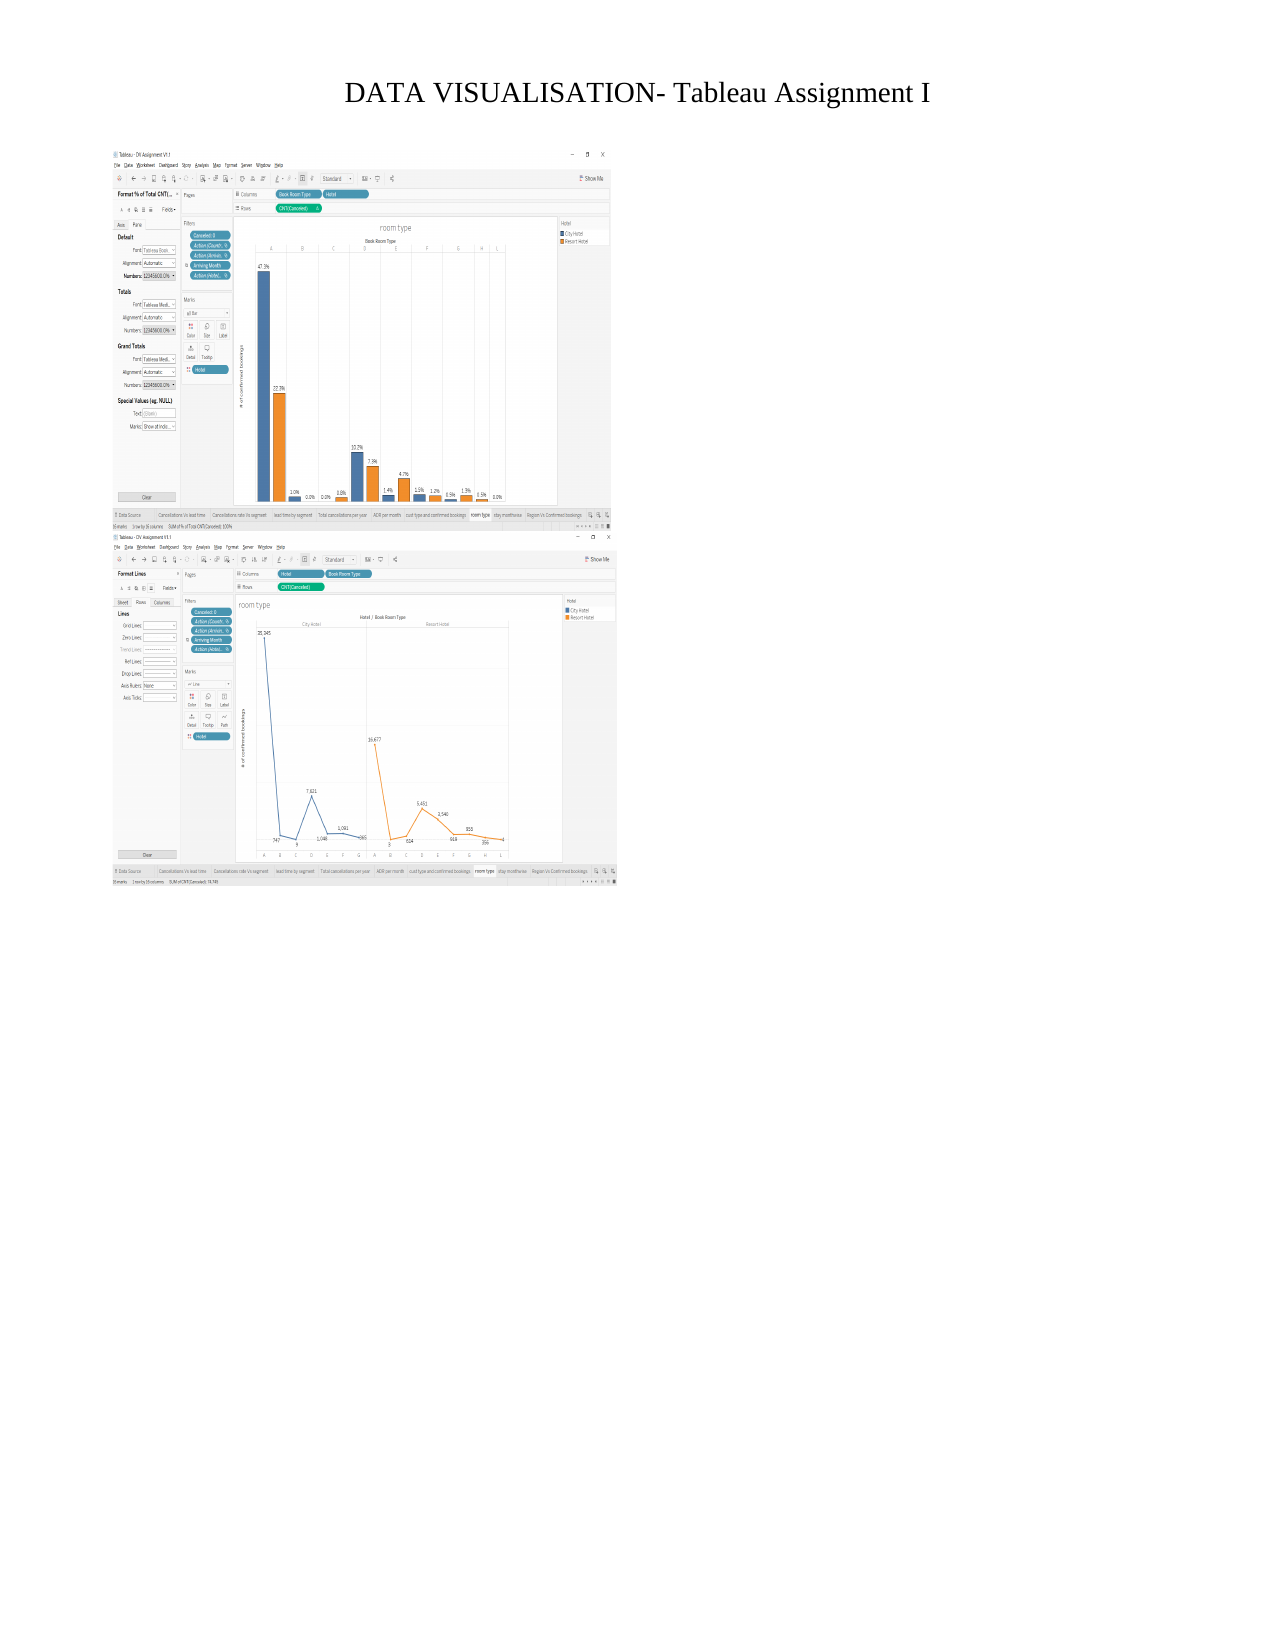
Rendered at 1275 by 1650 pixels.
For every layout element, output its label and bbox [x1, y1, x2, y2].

picture [112, 150, 611, 531]
picture [112, 532, 617, 886]
